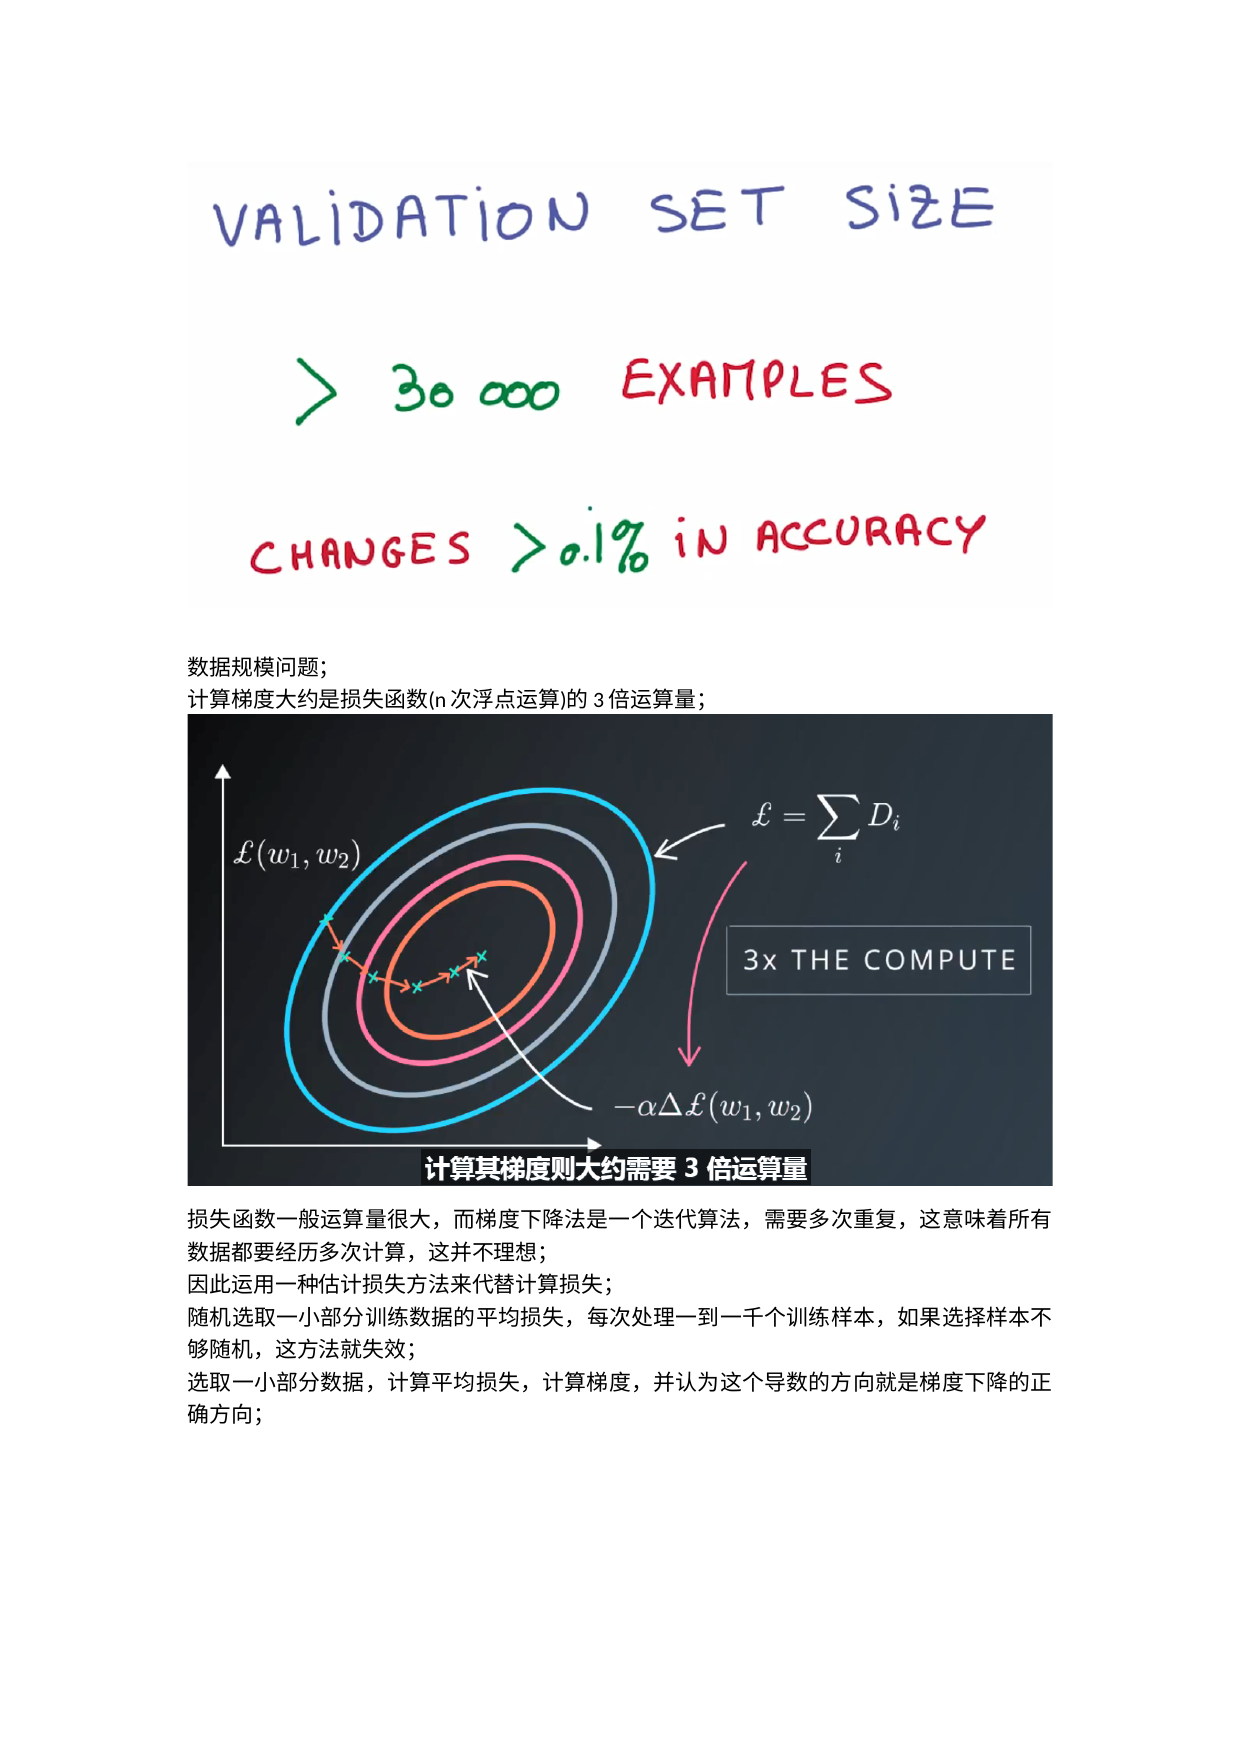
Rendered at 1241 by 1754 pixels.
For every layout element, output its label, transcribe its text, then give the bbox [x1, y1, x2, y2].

text 计算梯度大约是损失函数(n次浮点运算)的3倍运算量； [187, 682, 1053, 714]
text 选取一小部分数据，计算平均损失，计算梯度，并认为这个导数的方向就是梯度下降的正确方向； [187, 1364, 1053, 1429]
text 随机选取一小部分训练数据的平均损失，每次处理一到一千个训练样本，如果选择样本不够随机，这方法就失效； [187, 1299, 1053, 1364]
text 数据规模问题； [187, 649, 1053, 682]
text 损失函数一般运算量很大，而梯度下降法是一个迭代算法，需要多次重复，这意味着所有数据都要经历多次计算，这并不理想； [187, 1202, 1053, 1267]
text 因此运用一种估计损失方法来代替计算损失； [187, 1267, 1053, 1299]
picture [187, 162, 1053, 609]
picture [187, 714, 1053, 1186]
